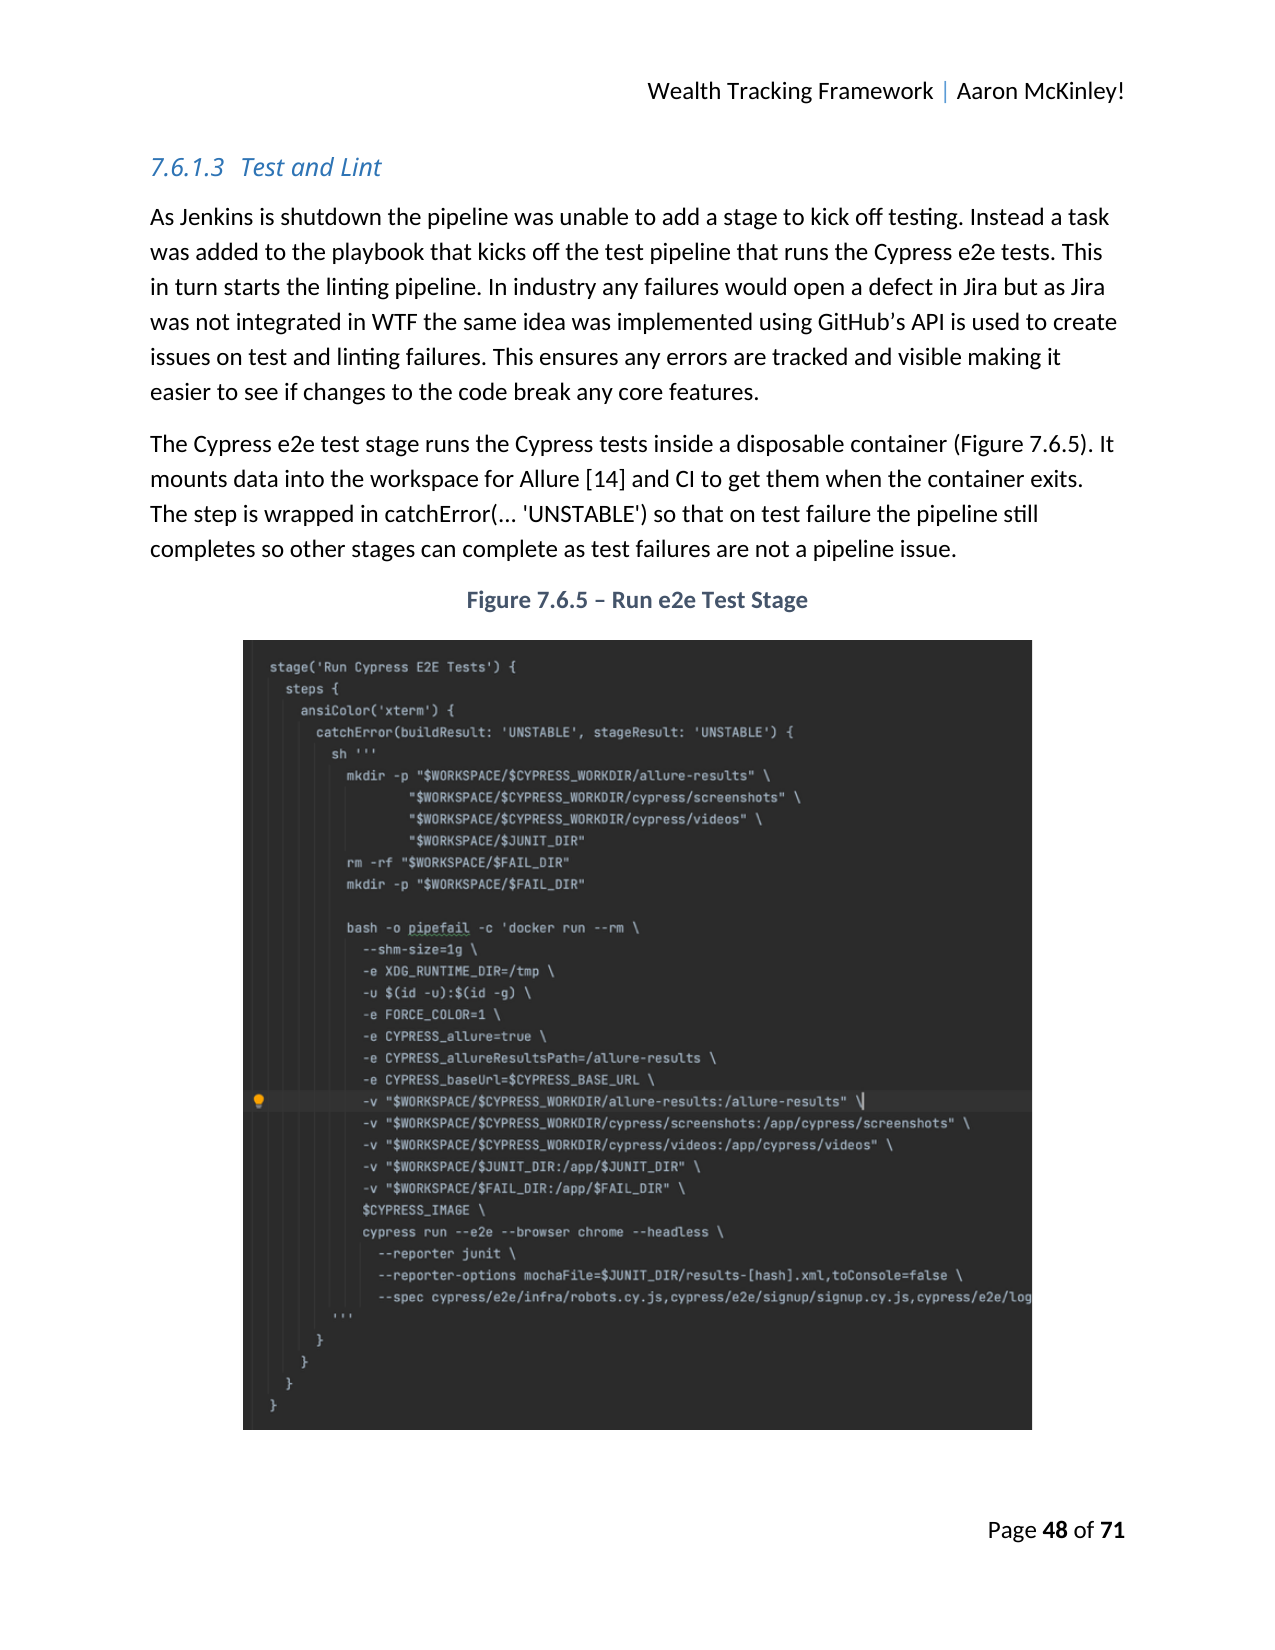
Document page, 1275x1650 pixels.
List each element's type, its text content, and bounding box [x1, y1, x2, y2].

text Figure 7.6.5 – Run e2e Test Stage [150, 584, 1125, 615]
text As Jenkins is shutdown the pipeline was unable to add a stage to kick off testing. Instead a task was added to the playbook that kicks off the test pipeline that runs the Cypress e2e tests. This in turn starts the linting pipeline. In industry any failures would open a defect in Jira but as Jira was not integrated in WTF the same idea was implemented using GitHub’s API is used to create issues on test and linting failures. This ensures any errors are tracked and visible making it easier to see if changes to the code break any core features. [150, 201, 1125, 407]
text The Cypress e2e test stage runs the Cypress tests inside a disposable container (Figure 7.6.5). It mounts data into the workspace for Allure [14] and CI to get them when the container exits. The step is wrapped in catchError(... 'UNSTABLE') so that on test failure the pipeline still completes so other stages can complete as test failures are not a pipeline issue. [150, 428, 1125, 563]
subtitle Test and Lint [150, 150, 1125, 184]
picture [243, 640, 1033, 1430]
